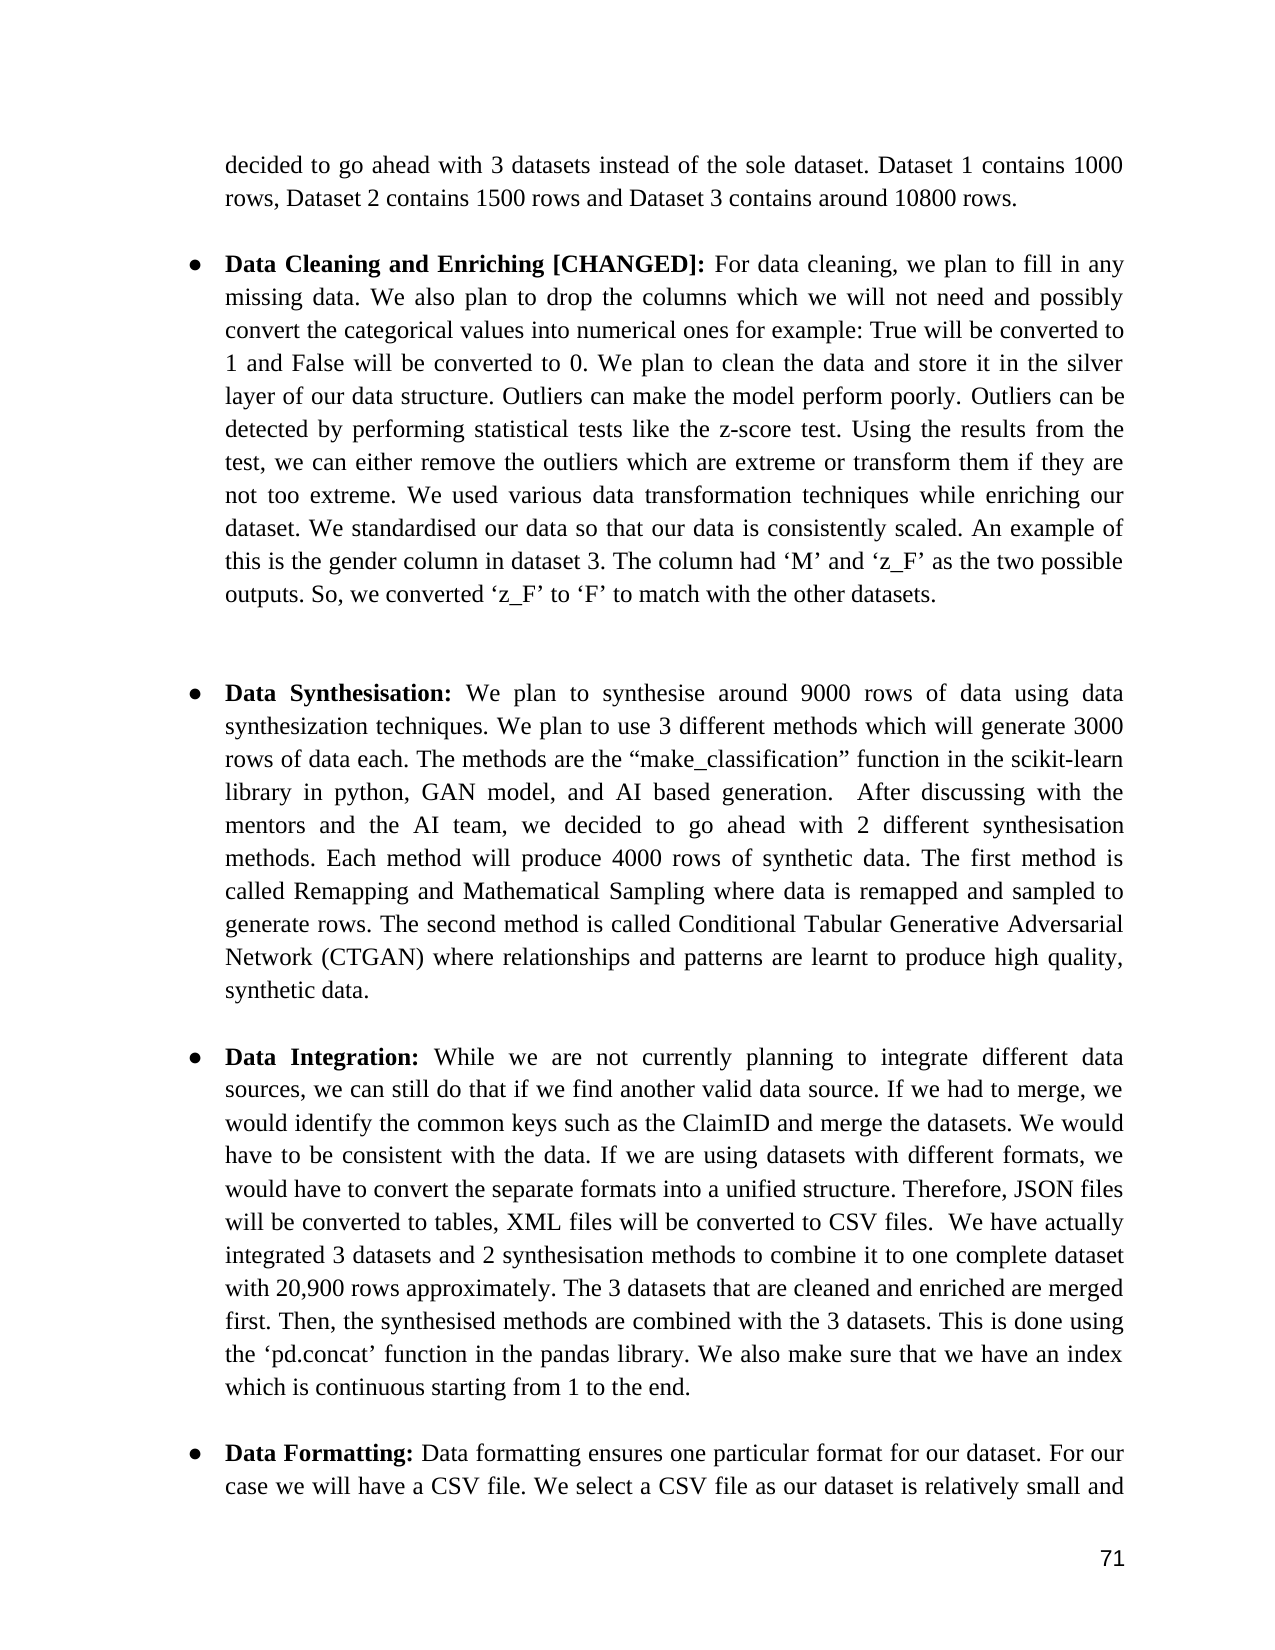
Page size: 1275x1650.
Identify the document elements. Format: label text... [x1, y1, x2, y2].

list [187, 1438, 1125, 1499]
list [187, 150, 1125, 212]
list Data Cleaning and Enriching [CHANGED]: For data cleaning, we plan to fill in any missing data. We also plan to drop the columns which we will not need and possibly convert the categorical values into numerical ones for example: True will be converted to 1 and False will be converted to 0. We plan to clean the data and store it in the silver layer of our data structure. Outliers can make the model perform poorly. Outliers can be detected by performing statistical tests like the z-score test. Using the results from the test, we can either remove the outliers which are extreme or transform them if they are not too extreme. We used various data transformation techniques while enriching our dataset. We standardised our data so that our data is consistently scaled. An example of this is the gender column in dataset 3. The column had ‘M’ and ‘z_F’ as the two possible outputs. So, we converted ‘z_F’ to ‘F’ to match with the other datasets. [187, 249, 1125, 608]
list Data Synthesisation: We plan to synthesise around 9000 rows of data using data synthesization techniques. We plan to use 3 different methods which will generate 3000 rows of data each. The methods are the “make_classification” function in the scikit-learn library in python, GAN model, and AI based generation. After discussing with the mentors and the AI team, we decided to go ahead with 2 different synthesisation methods. Each method will produce 4000 rows of synthetic data. The first method is called Remapping and Mathematical Sampling where data is remapped and sampled to generate rows. The second method is called Conditional Tabular Generative Adversarial Network (CTGAN) where relationships and patterns are learnt to produce high quality, synthetic data. [187, 678, 1125, 1004]
list Data Integration: While we are not currently planning to integrate different data sources, we can still do that if we find another valid data source. If we had to merge, we would identify the common keys such as the ClaimID and merge the datasets. We would have to be consistent with the data. If we are using datasets with different formats, we would have to convert the separate formats into a unified structure. Therefore, JSON files will be converted to tables, XML files will be converted to CSV files. We have actually integrated 3 datasets and 2 synthesisation methods to combine it to one complete dataset with 20,900 rows approximately. The 3 datasets that are cleaned and enriched are merged first. Then, the synthesised methods are combined with the 3 datasets. This is done using the ‘pd.concat’ function in the pandas library. We also make sure that we have an index which is continuous starting from 1 to the end. [187, 1042, 1125, 1401]
